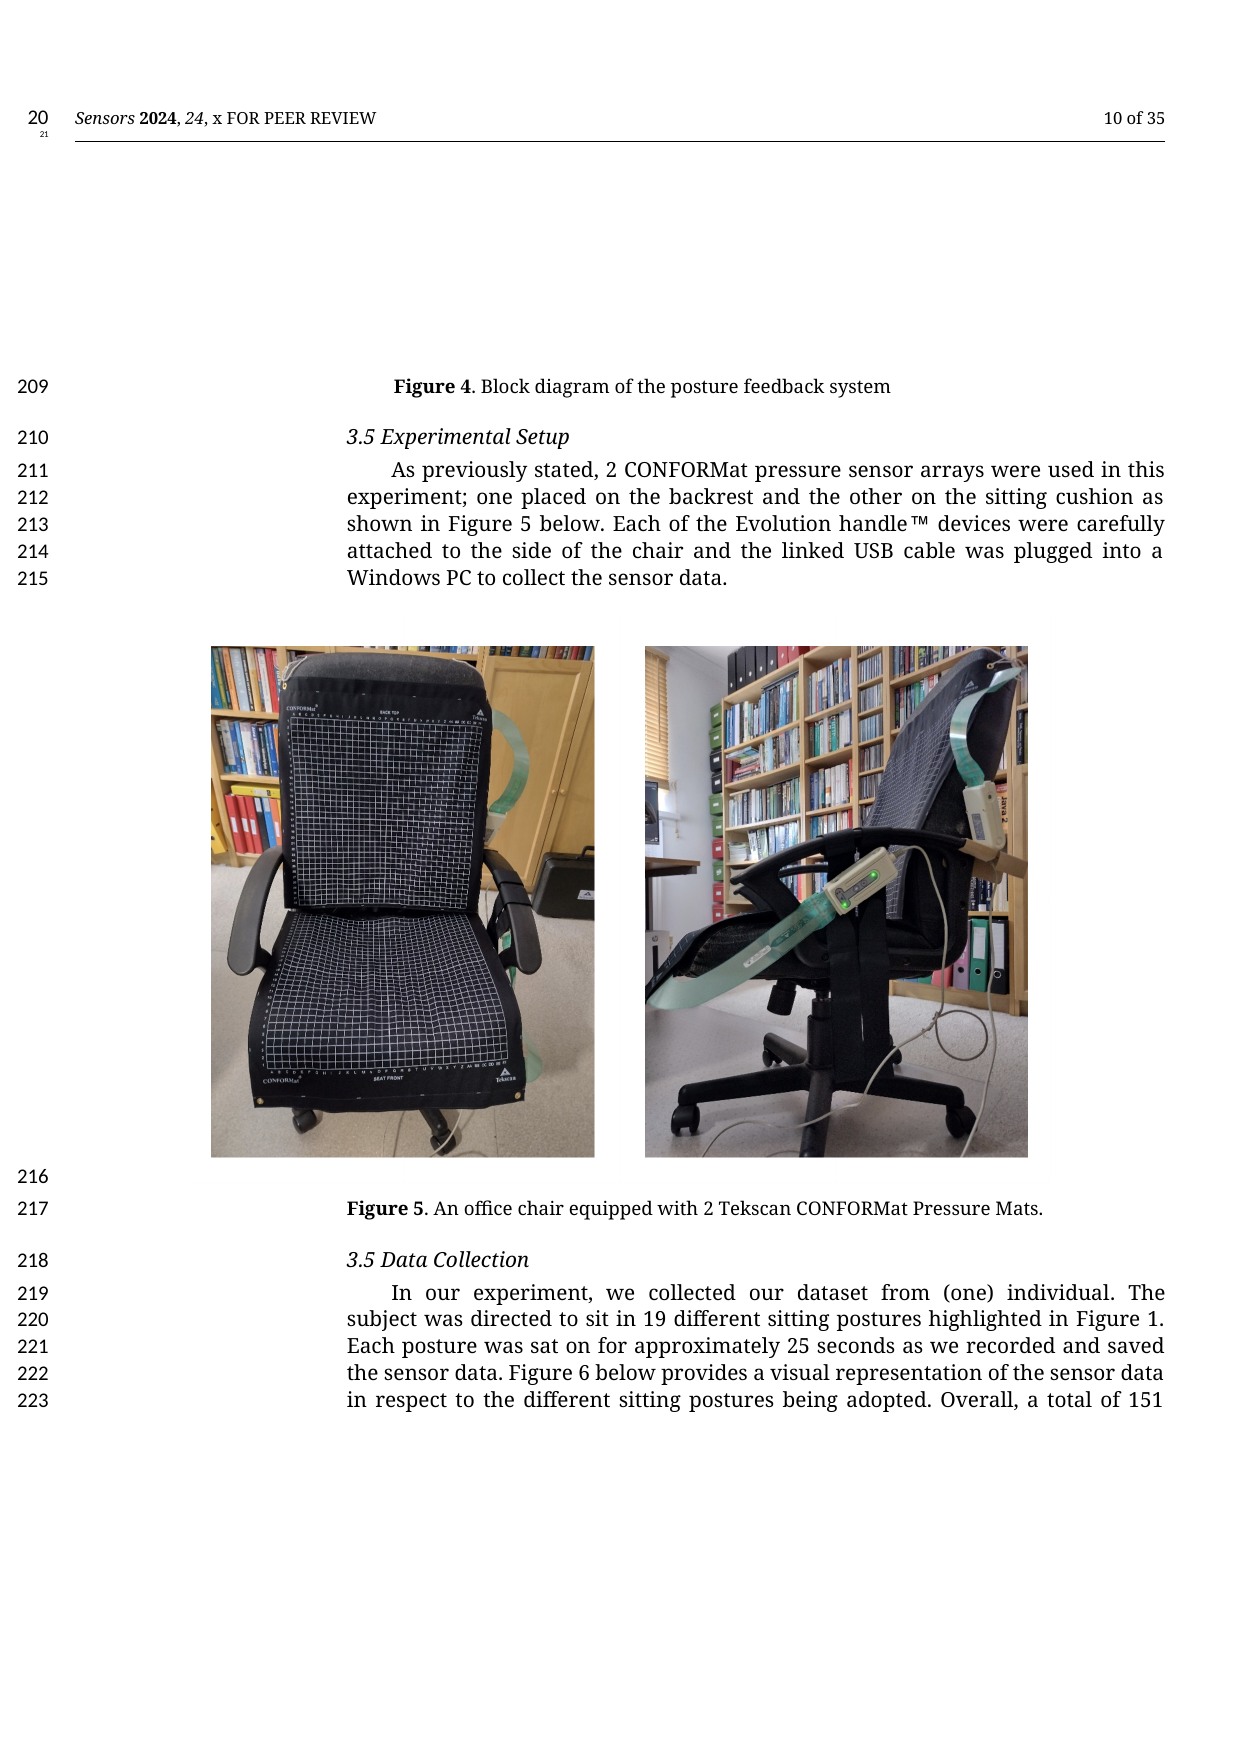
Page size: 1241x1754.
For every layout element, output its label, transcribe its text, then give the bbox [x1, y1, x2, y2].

subtitle 3.5 Data Collection [347, 1245, 1165, 1272]
subtitle 3.5 Experimental Setup [347, 423, 1165, 450]
text Figure 5. An office chair equipped with 2 Tekscan CONFORMat Pressure Mats. [347, 1196, 1165, 1220]
text Figure 4. Block diagram of the posture feedback system [347, 374, 1165, 398]
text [347, 1279, 1165, 1414]
text As previously stated, 2 CONFORMat pressure sensor arrays were used in this experiment; one placed on the backrest and the other on the sitting cushion as shown in Figure 5 below. Each of the Evolution handle devices were carefully attached to the side of the chair and the linked USB cable was plugged into a Windows PC to collect the sensor data. [347, 456, 1165, 591]
picture [189, 616, 1051, 1184]
